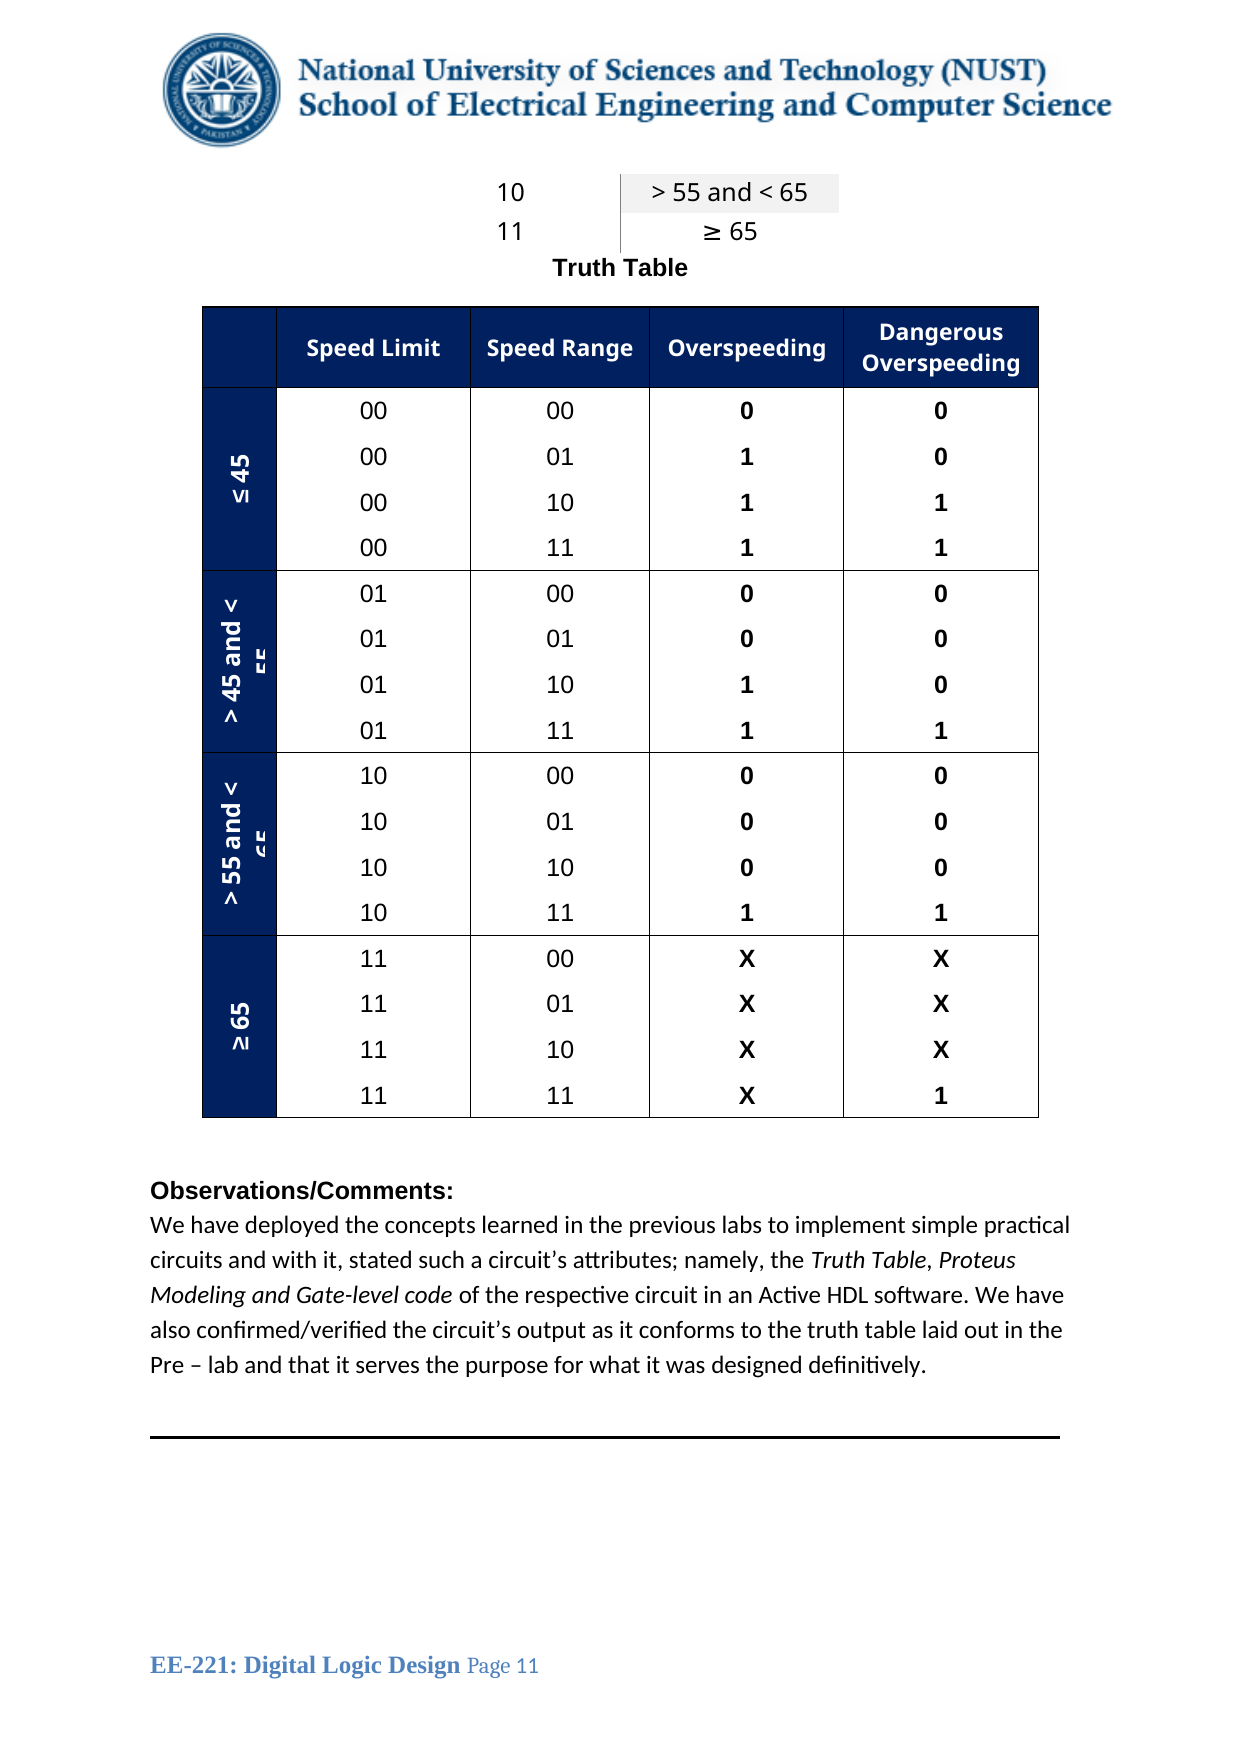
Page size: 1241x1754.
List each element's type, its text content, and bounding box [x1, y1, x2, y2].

table_cell 0 [844, 753, 1038, 798]
table_header Overspeeding [650, 308, 843, 387]
table_cell 0 [844, 798, 1038, 843]
table_cell 1 [650, 661, 843, 707]
table_cell 11 [277, 936, 470, 980]
table_cell 1 [844, 1072, 1038, 1117]
table_cell 1 [650, 524, 843, 570]
table_cell X [650, 1026, 843, 1072]
table_cell 11 [471, 524, 649, 570]
table_cell X [844, 980, 1038, 1026]
table_cell 11 [277, 1026, 470, 1072]
text We have deployed the concepts learned in the previous labs to implement simple practical circuits and with it, stated such a circuit’s attributes; namely, the Truth Table, Proteus Modeling and Gate-level code of the respective circuit in an Active HDL software. We have also confirmed/verified the circuit’s output as it conforms to the truth table laid out in the Pre – lab and that it serves the purpose for what it was designed definitively. [150, 1209, 1090, 1380]
table_cell 1 [844, 707, 1038, 752]
table_cell 11 [401, 213, 620, 252]
table_cell 11 [471, 889, 649, 935]
table_cell > 45 and < 55 [203, 571, 276, 752]
table_cell 10 [401, 174, 620, 213]
table_cell 01 [471, 980, 649, 1026]
picture [150, 27, 1125, 158]
table_cell 0 [844, 661, 1038, 707]
table_cell 0 [650, 615, 843, 661]
table_cell 1 [650, 707, 843, 752]
table_cell X [650, 1072, 843, 1117]
table_cell 1 [844, 889, 1038, 935]
table_cell > 55 and < 65 [621, 174, 839, 213]
table_cell 00 [277, 388, 470, 433]
table_cell 10 [277, 844, 470, 889]
table_header [203, 308, 276, 387]
table_cell 10 [277, 753, 470, 798]
table_cell 10 [277, 798, 470, 843]
table_header Dangerous Overspeeding [844, 308, 1038, 387]
table_cell 00 [277, 433, 470, 478]
table_cell 10 [277, 889, 470, 935]
text Truth Table [150, 252, 1090, 281]
table_cell 1 [844, 524, 1038, 570]
table_cell 11 [277, 1072, 470, 1117]
table_cell 11 [471, 707, 649, 752]
table_cell 00 [471, 388, 649, 433]
table_cell ≥ 65 [203, 936, 276, 1117]
table_cell 0 [844, 844, 1038, 889]
table_cell X [650, 980, 843, 1026]
table_header Speed Range [471, 308, 649, 387]
table_cell 0 [844, 433, 1038, 478]
text Observations/Comments: [150, 1176, 1060, 1205]
table_cell 01 [277, 707, 470, 752]
table_cell 0 [844, 388, 1038, 433]
table_cell 0 [650, 798, 843, 843]
table_cell 0 [844, 615, 1038, 661]
table_cell 10 [471, 661, 649, 707]
table_cell 1 [650, 479, 843, 524]
table_cell 1 [650, 889, 843, 935]
table_cell X [650, 936, 843, 980]
table_cell 10 [471, 479, 649, 524]
table_cell 11 [277, 980, 470, 1026]
table_cell 01 [471, 615, 649, 661]
table_header Speed Limit [277, 308, 470, 387]
table_cell 0 [650, 388, 843, 433]
table_cell 00 [471, 753, 649, 798]
table_cell 10 [471, 844, 649, 889]
table_cell ≤ 45 [203, 388, 276, 570]
table_cell ≥ 65 [621, 213, 839, 252]
table_cell 0 [650, 571, 843, 615]
table_cell 11 [471, 1072, 649, 1117]
table_cell 0 [650, 753, 843, 798]
table_cell 00 [471, 936, 649, 980]
table_cell 00 [471, 571, 649, 615]
table_cell X [844, 1026, 1038, 1072]
table_cell 00 [277, 479, 470, 524]
table_cell 01 [277, 615, 470, 661]
table_cell X [844, 936, 1038, 980]
table_cell 01 [277, 661, 470, 707]
table_cell 1 [844, 479, 1038, 524]
table_cell 1 [650, 433, 843, 478]
table_cell 0 [650, 844, 843, 889]
table_cell 01 [471, 433, 649, 478]
table_cell 0 [844, 571, 1038, 615]
table_cell 10 [471, 1026, 649, 1072]
table_cell 00 [277, 524, 470, 570]
table_cell 01 [471, 798, 649, 843]
table_cell > 55 and < 65 [203, 753, 276, 935]
table_cell 01 [277, 571, 470, 615]
